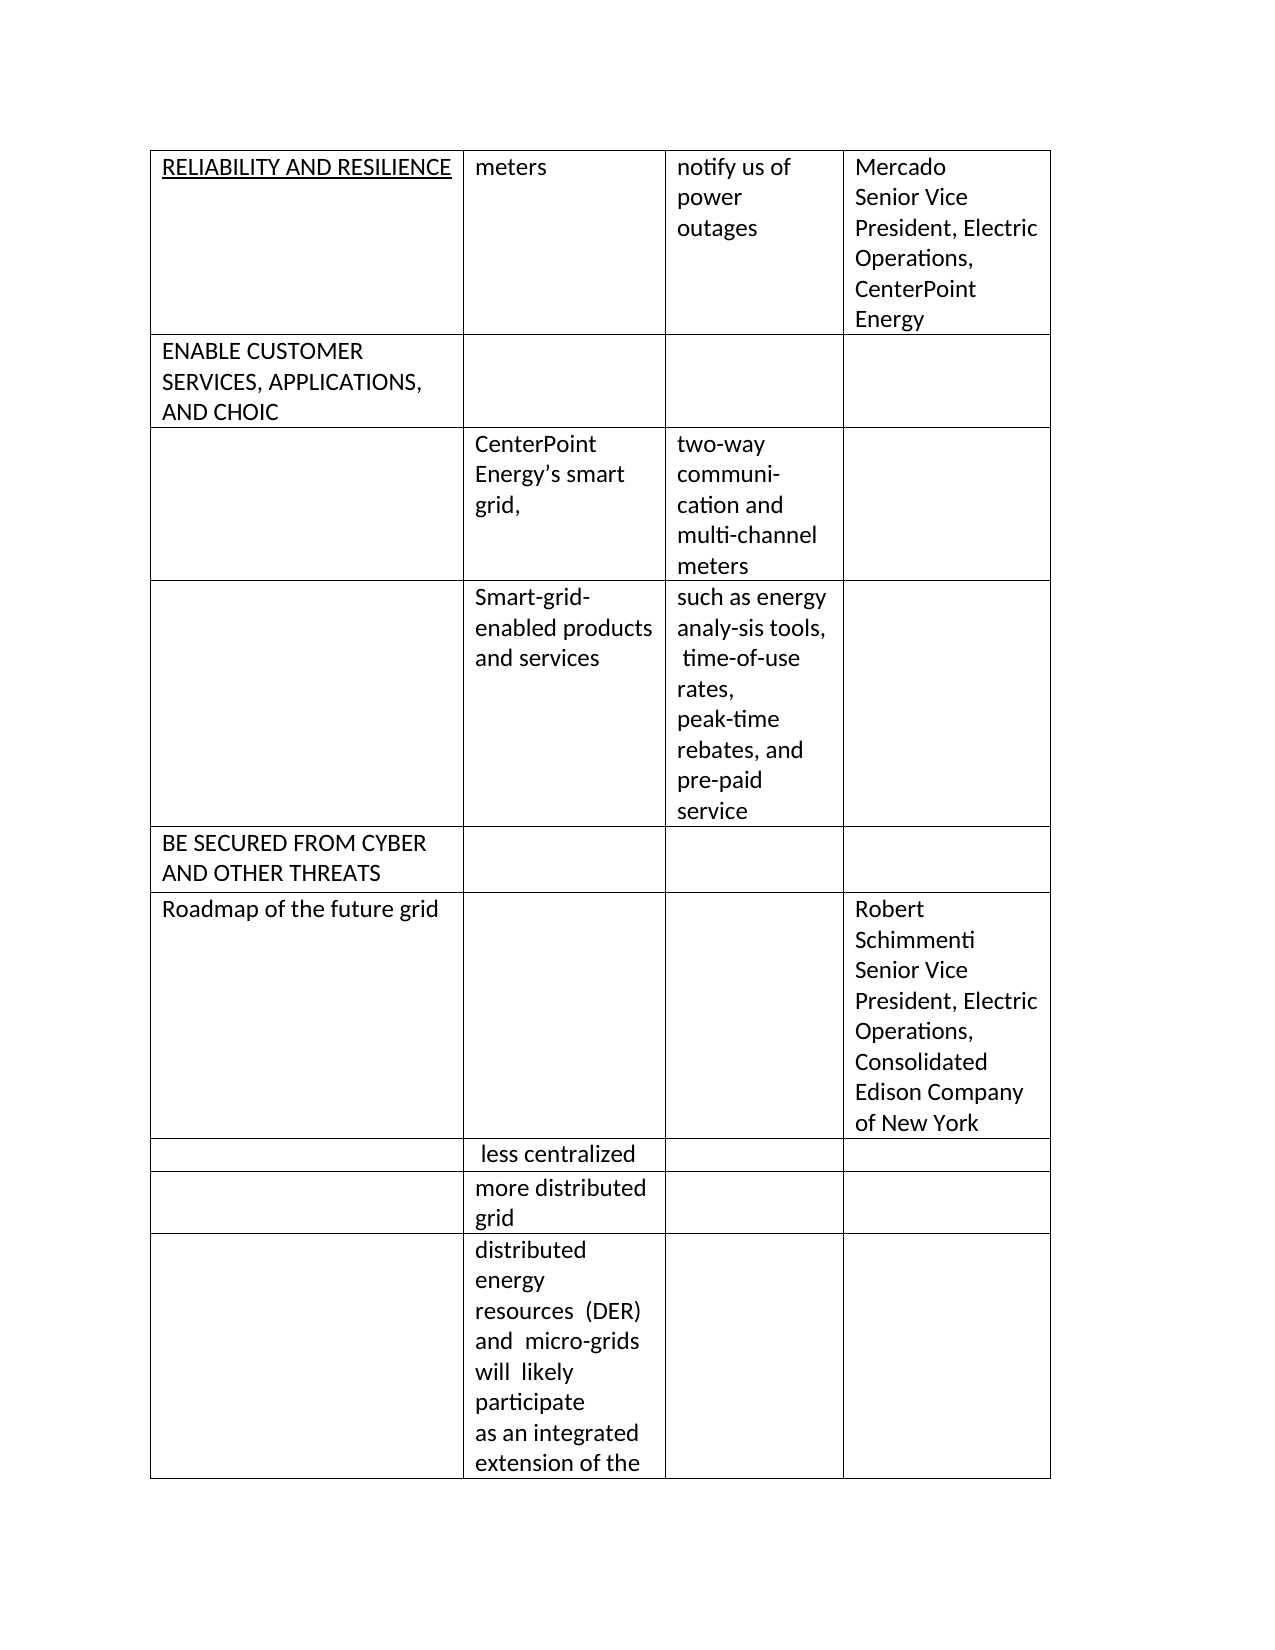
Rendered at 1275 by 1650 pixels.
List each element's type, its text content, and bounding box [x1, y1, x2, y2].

table_cell such as energy analy-sis tools, time-of-use rates, peak-time rebates, and pre-paid service [666, 581, 843, 826]
table_cell [844, 1139, 1050, 1171]
table_cell [666, 1234, 843, 1478]
table_cell smart meters [464, 151, 665, 334]
table_cell Robert Schimmenti Senior Vice President, Electric Operations, Consolidated Edison Company of New York [844, 893, 1050, 1137]
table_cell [844, 151, 1050, 334]
table_cell [666, 335, 843, 427]
table_cell [666, 827, 843, 892]
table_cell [151, 151, 463, 334]
table_cell less centralized [464, 1139, 665, 1171]
table_cell [666, 893, 843, 1137]
table_cell [151, 1139, 463, 1171]
table_cell [464, 335, 665, 427]
table_cell BE SECURED FROM CYBER AND OTHER THREATS [151, 827, 463, 892]
table_cell [464, 827, 665, 892]
table_cell [844, 1234, 1050, 1478]
table_cell CenterPoint Energy’s smart grid, [464, 428, 665, 580]
table_cell [151, 428, 463, 580]
table_cell [666, 1139, 843, 1171]
table_cell more distributed grid [464, 1172, 665, 1233]
table_cell Smart-grid-enabled products and services [464, 581, 665, 826]
table_cell two-way communi-cation and multi-channel meters [666, 428, 843, 580]
table_cell [151, 581, 463, 826]
table_cell [844, 335, 1050, 427]
table_cell [844, 581, 1050, 826]
table_cell ENABLE CUSTOMER SERVICES, APPLICATIONS, AND CHOIC [151, 335, 463, 427]
table_cell [844, 428, 1050, 580]
table_cell [151, 1234, 463, 1478]
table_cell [464, 1234, 665, 1478]
table_cell [844, 827, 1050, 892]
table_cell Roadmap of the future grid [151, 893, 463, 1137]
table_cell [666, 151, 843, 334]
table_cell [666, 1172, 843, 1233]
table_cell [151, 1172, 463, 1233]
table_cell [464, 893, 665, 1137]
table_cell [844, 1172, 1050, 1233]
